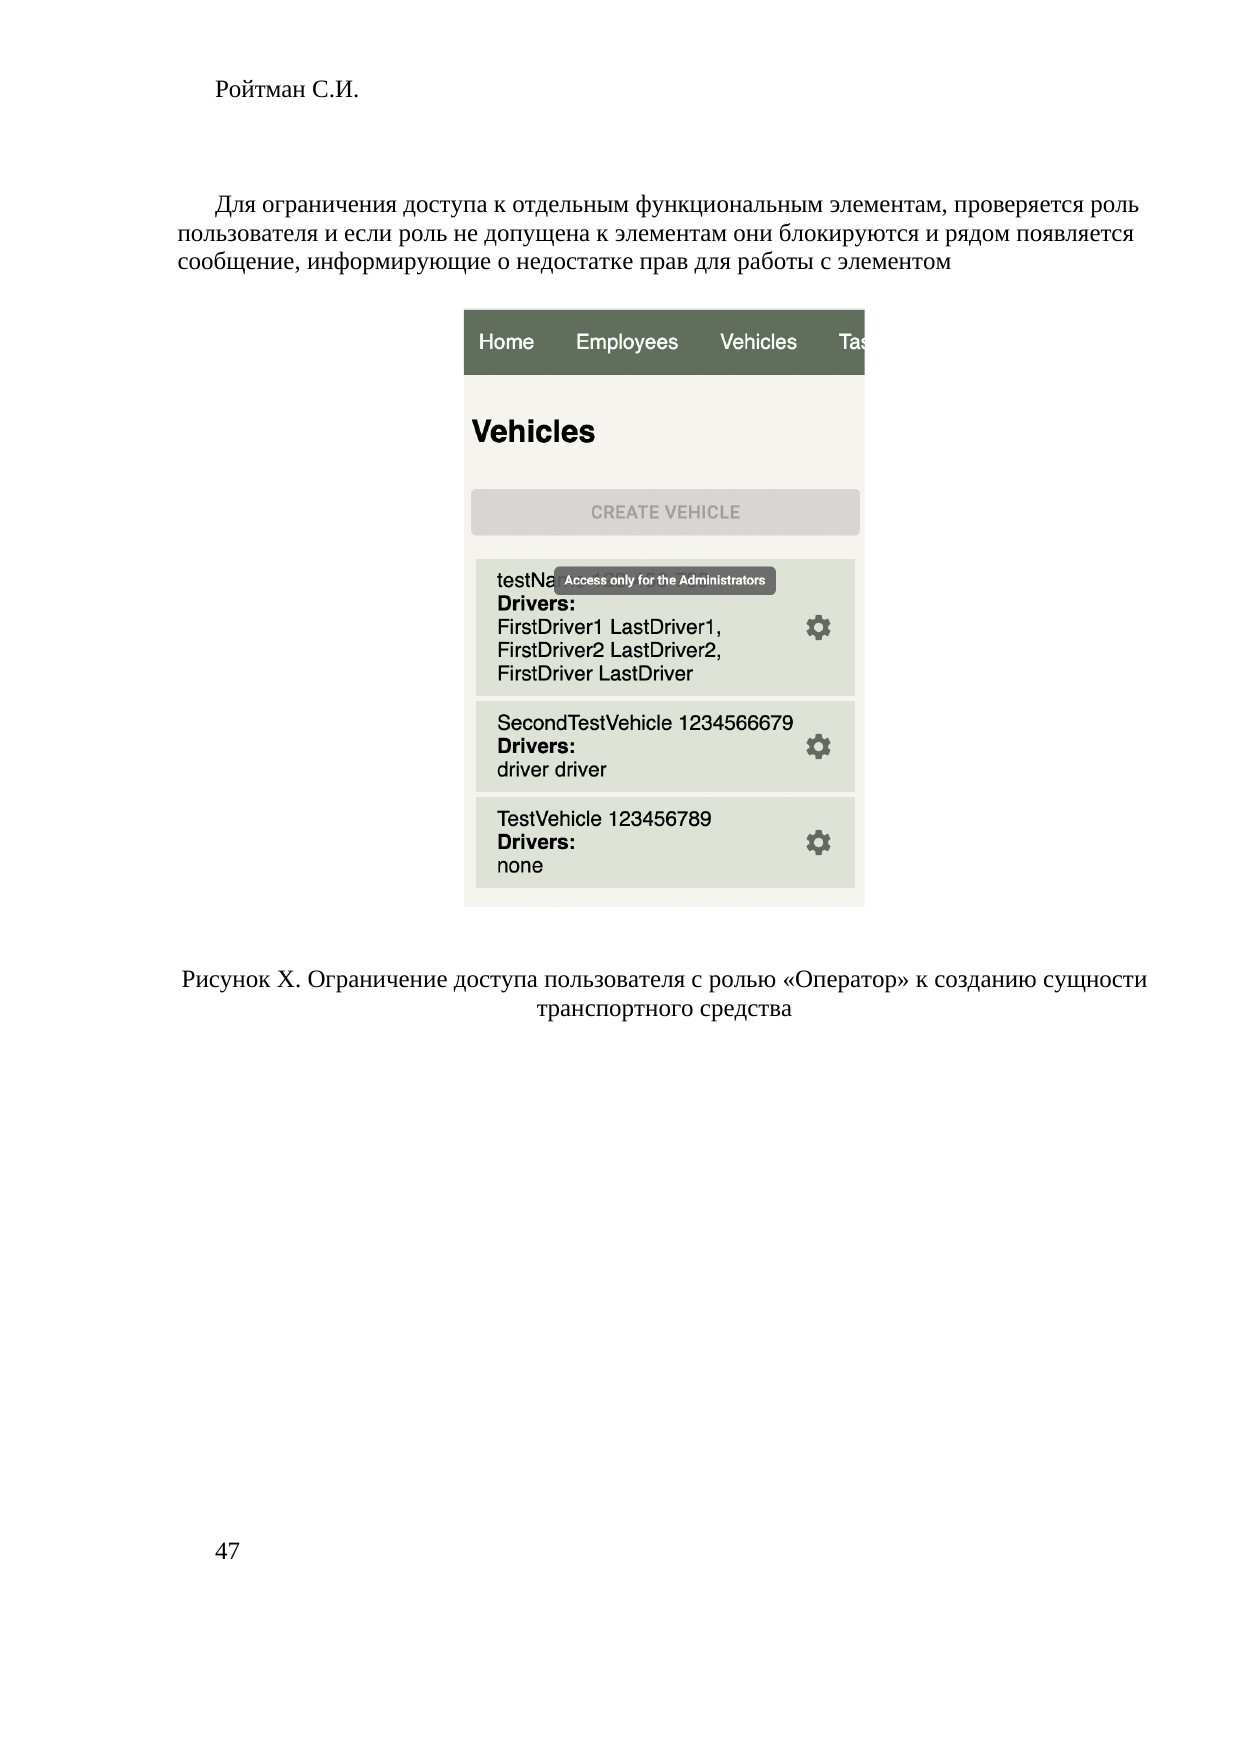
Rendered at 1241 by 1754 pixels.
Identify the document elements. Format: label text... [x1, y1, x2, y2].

picture [463, 308, 865, 907]
text Рисунок X. Ограничение доступа пользователя с ролью «Оператор» к созданию сущности транспортного средства [177, 964, 1152, 1022]
text Для ограничения доступа к отдельным функциональным элементам, проверяется роль пользователя и если роль не допущена к элементам они блокируются и рядом появляется сообщение, информирующие о недостатке прав для работы с элементом [177, 189, 1152, 275]
